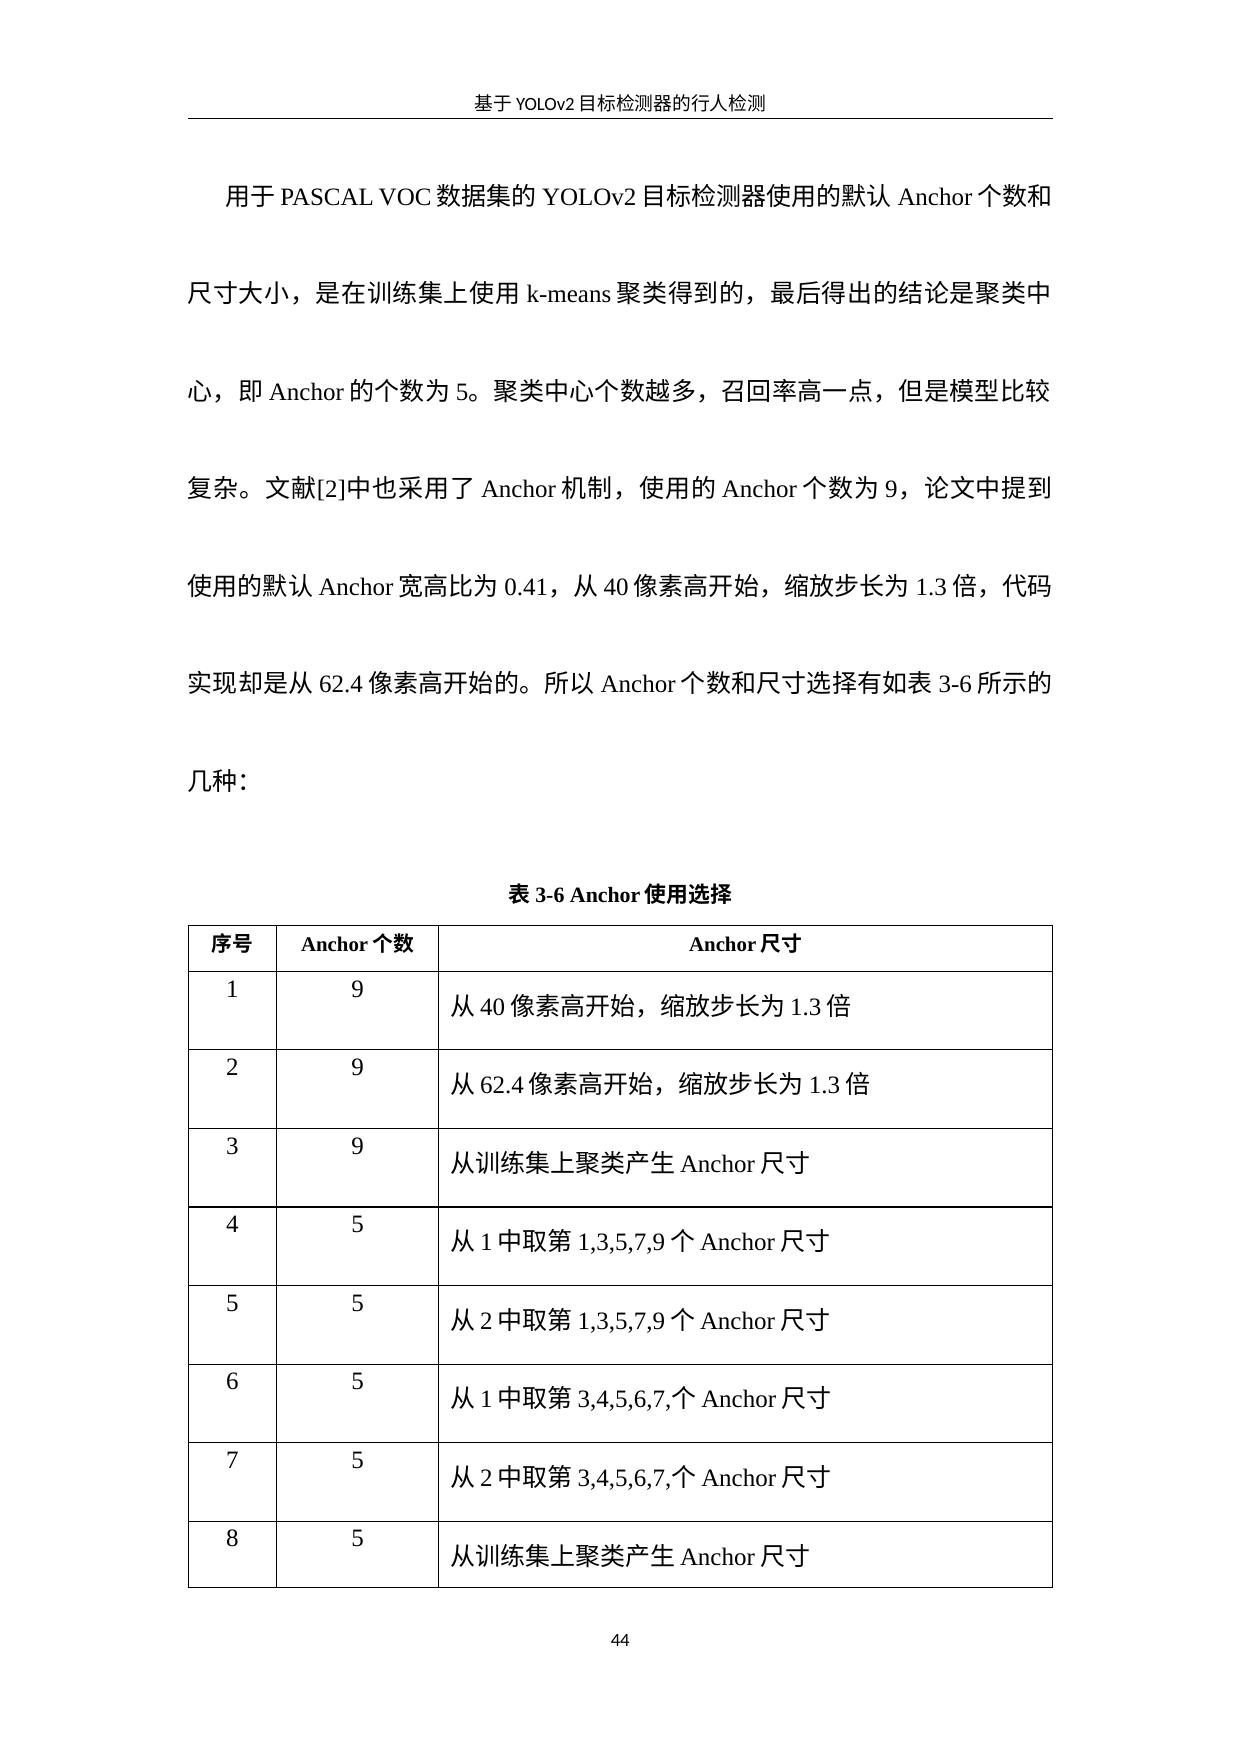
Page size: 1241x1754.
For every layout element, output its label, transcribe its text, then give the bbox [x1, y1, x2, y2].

table_cell 5 [277, 1522, 438, 1587]
table_cell 从训练集上聚类产生Anchor尺寸 [439, 1129, 1052, 1206]
table_cell 从1中取第3,4,5,6,7,个Anchor尺寸 [439, 1365, 1052, 1442]
table_cell 5 [189, 1286, 276, 1363]
table_cell 5 [277, 1443, 438, 1521]
table_cell 8 [189, 1522, 276, 1587]
table_cell 6 [189, 1365, 276, 1442]
table_header 序号 [189, 926, 276, 971]
table_cell 从2中取第3,4,5,6,7,个Anchor尺寸 [439, 1443, 1052, 1521]
table_cell 9 [277, 1129, 438, 1206]
table_header Anchor个数 [277, 926, 438, 971]
text 用于PASCAL VOC数据集的YOLOv2目标检测器使用的默认Anchor个数和尺寸大小，是在训练集上使用k-means聚类得到的，最后得出的结论是聚类中心，即Anchor的个数为5。聚类中心个数越多，召回率高一点，但是模型比较复杂。文献[2]中也采用了Anchor机制，使用的Anchor个数为9，论文中提到使用的默认Anchor宽高比为0.41，从40像素高开始，缩放步长为1.3倍，代码实现却是从62.4像素高开始的。所以Anchor个数和尺寸选择有如表3-6所示的几种： [187, 162, 1053, 812]
table_cell 从40像素高开始，缩放步长为1.3倍 [439, 972, 1052, 1049]
table_cell 从1中取第1,3,5,7,9个Anchor尺寸 [439, 1208, 1052, 1285]
table_cell 2 [189, 1050, 276, 1128]
table_cell 9 [277, 1050, 438, 1128]
table_cell 5 [277, 1365, 438, 1442]
table_cell 3 [189, 1129, 276, 1206]
text 表 3-6 Anchor使用选择 [187, 877, 1053, 909]
table_cell 4 [189, 1208, 276, 1285]
table_cell 从2中取第1,3,5,7,9个Anchor尺寸 [439, 1286, 1052, 1363]
table_cell 7 [189, 1443, 276, 1521]
table_cell 从训练集上聚类产生Anchor尺寸 [439, 1522, 1052, 1587]
table_cell 9 [277, 972, 438, 1049]
table_cell 从62.4像素高开始，缩放步长为1.3倍 [439, 1050, 1052, 1128]
table_header Anchor尺寸 [439, 926, 1052, 971]
table_cell 5 [277, 1286, 438, 1363]
table_cell 5 [277, 1208, 438, 1285]
table_cell 1 [189, 972, 276, 1049]
